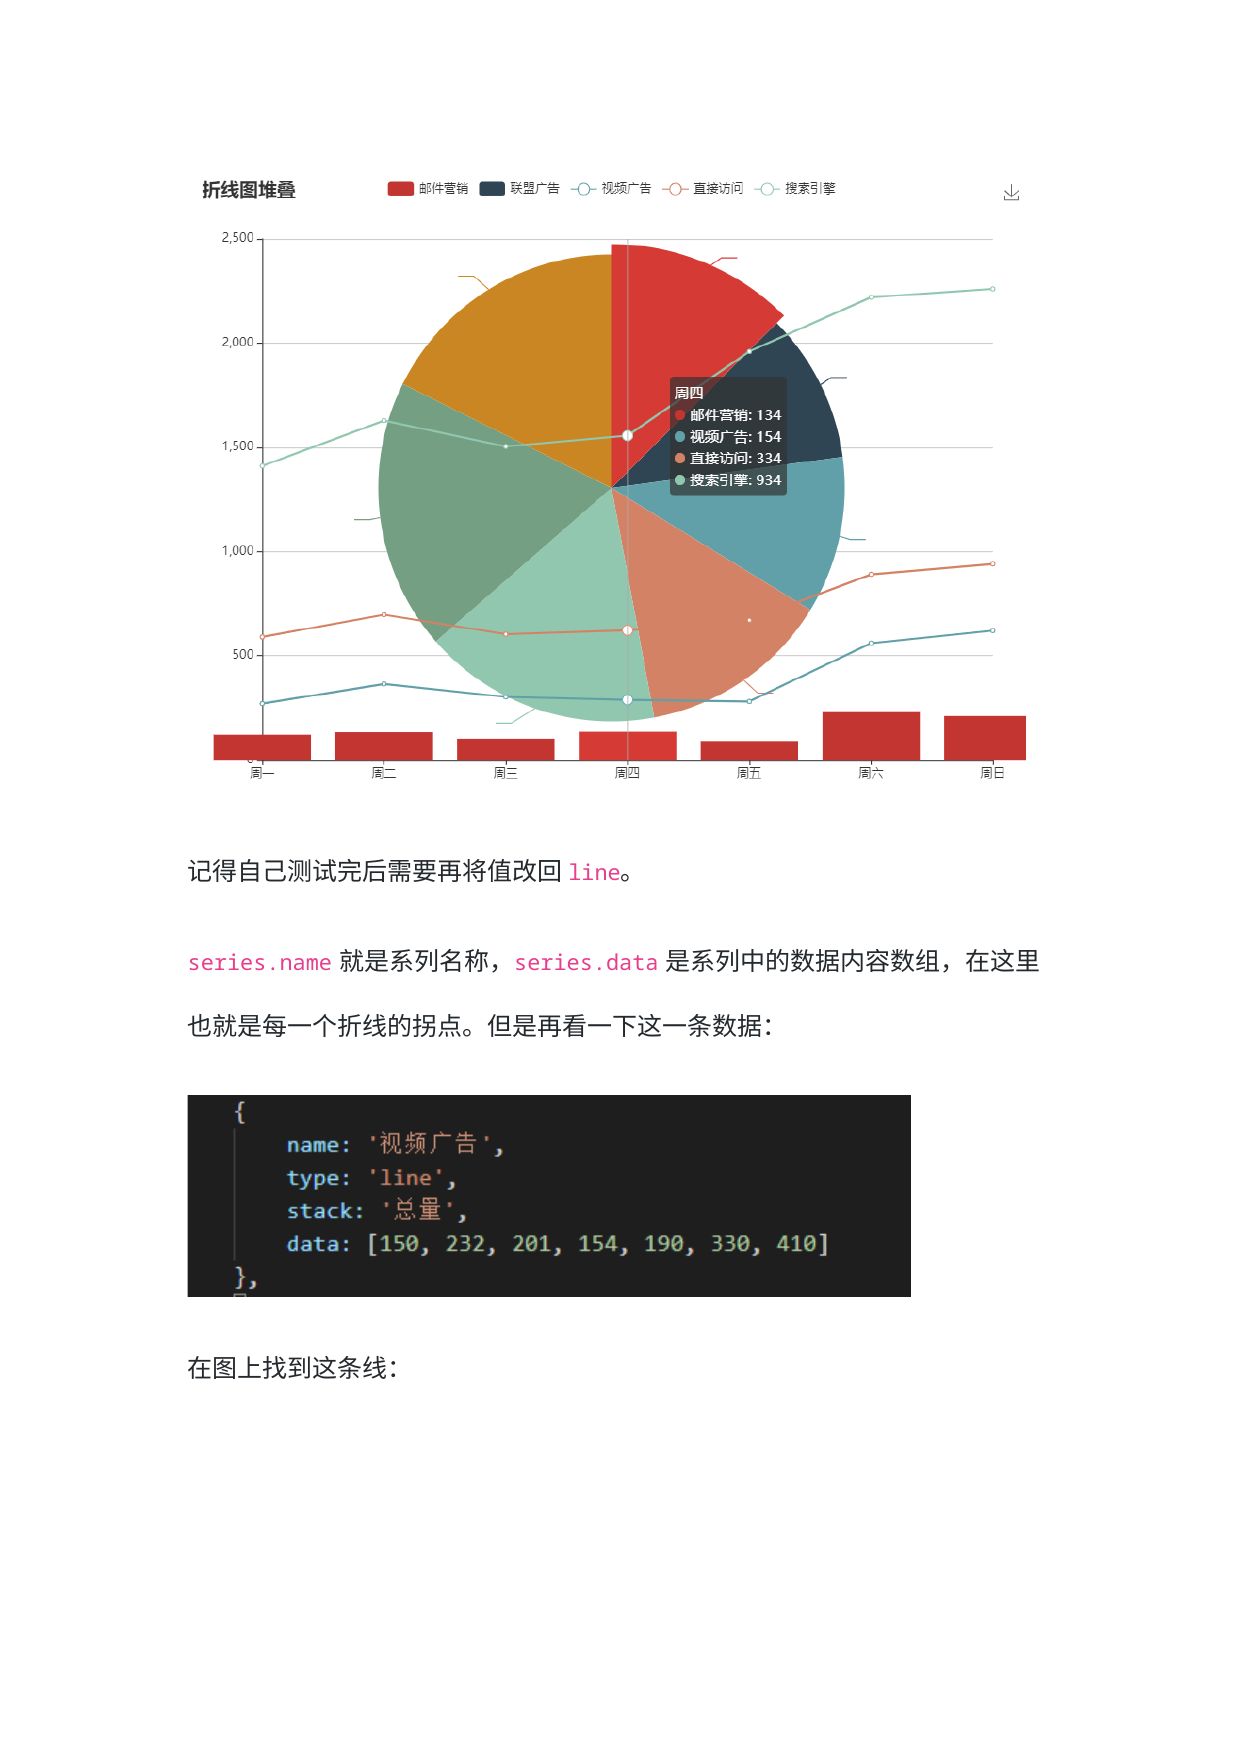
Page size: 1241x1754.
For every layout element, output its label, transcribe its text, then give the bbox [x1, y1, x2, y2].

text 记得自己测试完后需要再将值改回 line。 [187, 837, 1053, 902]
text series.name 就是系列名称，series.data 是系列中的数据内容数组，在这里也就是每一个折线的拐点。但是再看一下这一条数据： [187, 927, 1053, 1057]
text 在图上找到这条线： [187, 1334, 1053, 1399]
picture [187, 162, 1053, 812]
picture [187, 1095, 911, 1297]
